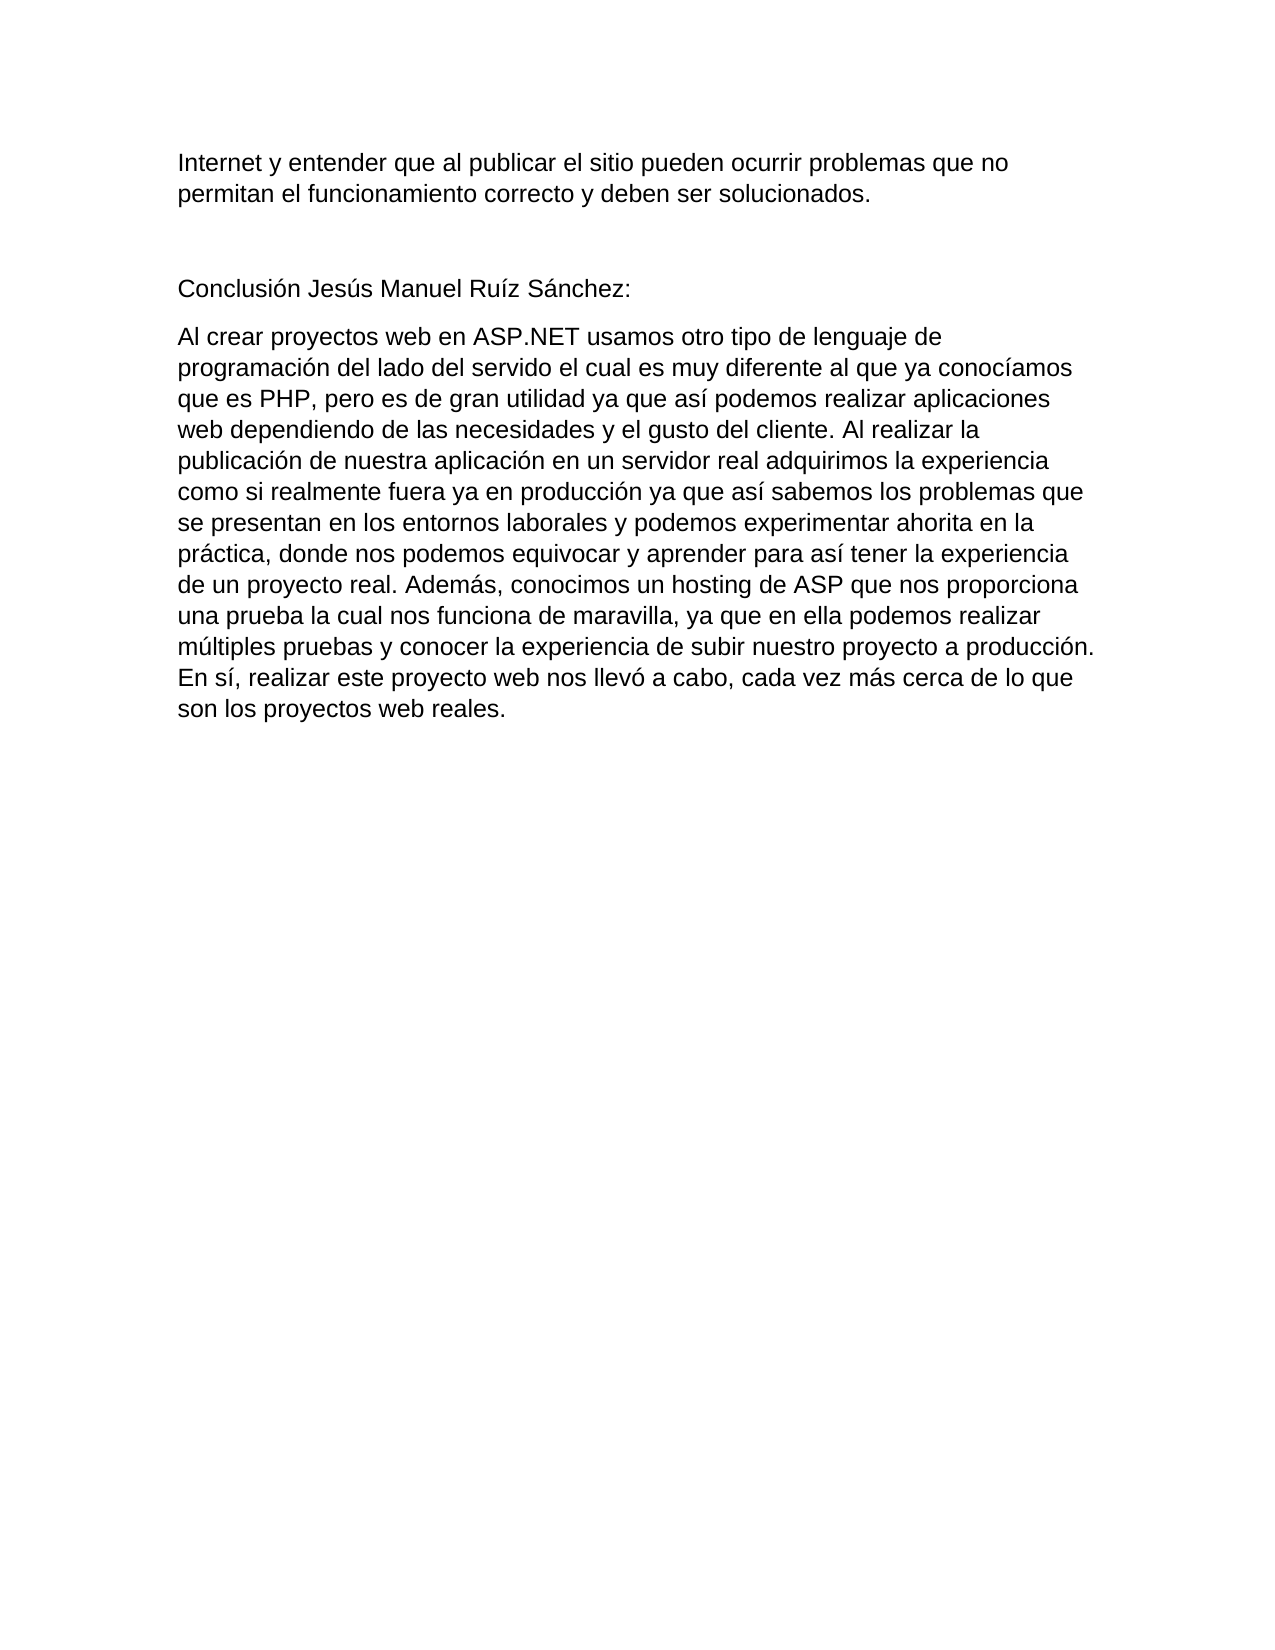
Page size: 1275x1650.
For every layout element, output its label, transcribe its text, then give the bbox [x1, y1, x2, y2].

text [177, 148, 1098, 207]
text Conclusión Jesús Manuel Ruíz Sánchez: [177, 274, 1098, 303]
text Al crear proyectos web en ASP.NET usamos otro tipo de lenguaje de programación del lado del servido el cual es muy diferente al que ya conocíamos que es PHP, pero es de gran utilidad ya que así podemos realizar aplicaciones web dependiendo de las necesidades y el gusto del cliente. Al realizar la publicación de nuestra aplicación en un servidor real adquirimos la experiencia como si realmente fuera ya en producción ya que así sabemos los problemas que se presentan en los entornos laborales y podemos experimentar ahorita en la práctica, donde nos podemos equivocar y aprender para así tener la experiencia de un proyecto real. Además, conocimos un hosting de ASP que nos proporciona una prueba la cual nos funciona de maravilla, ya que en ella podemos realizar múltiples pruebas y conocer la experiencia de subir nuestro proyecto a producción. En sí, realizar este proyecto web nos llevó a cabo, cada vez más cerca de lo que son los proyectos web reales. [177, 322, 1098, 723]
